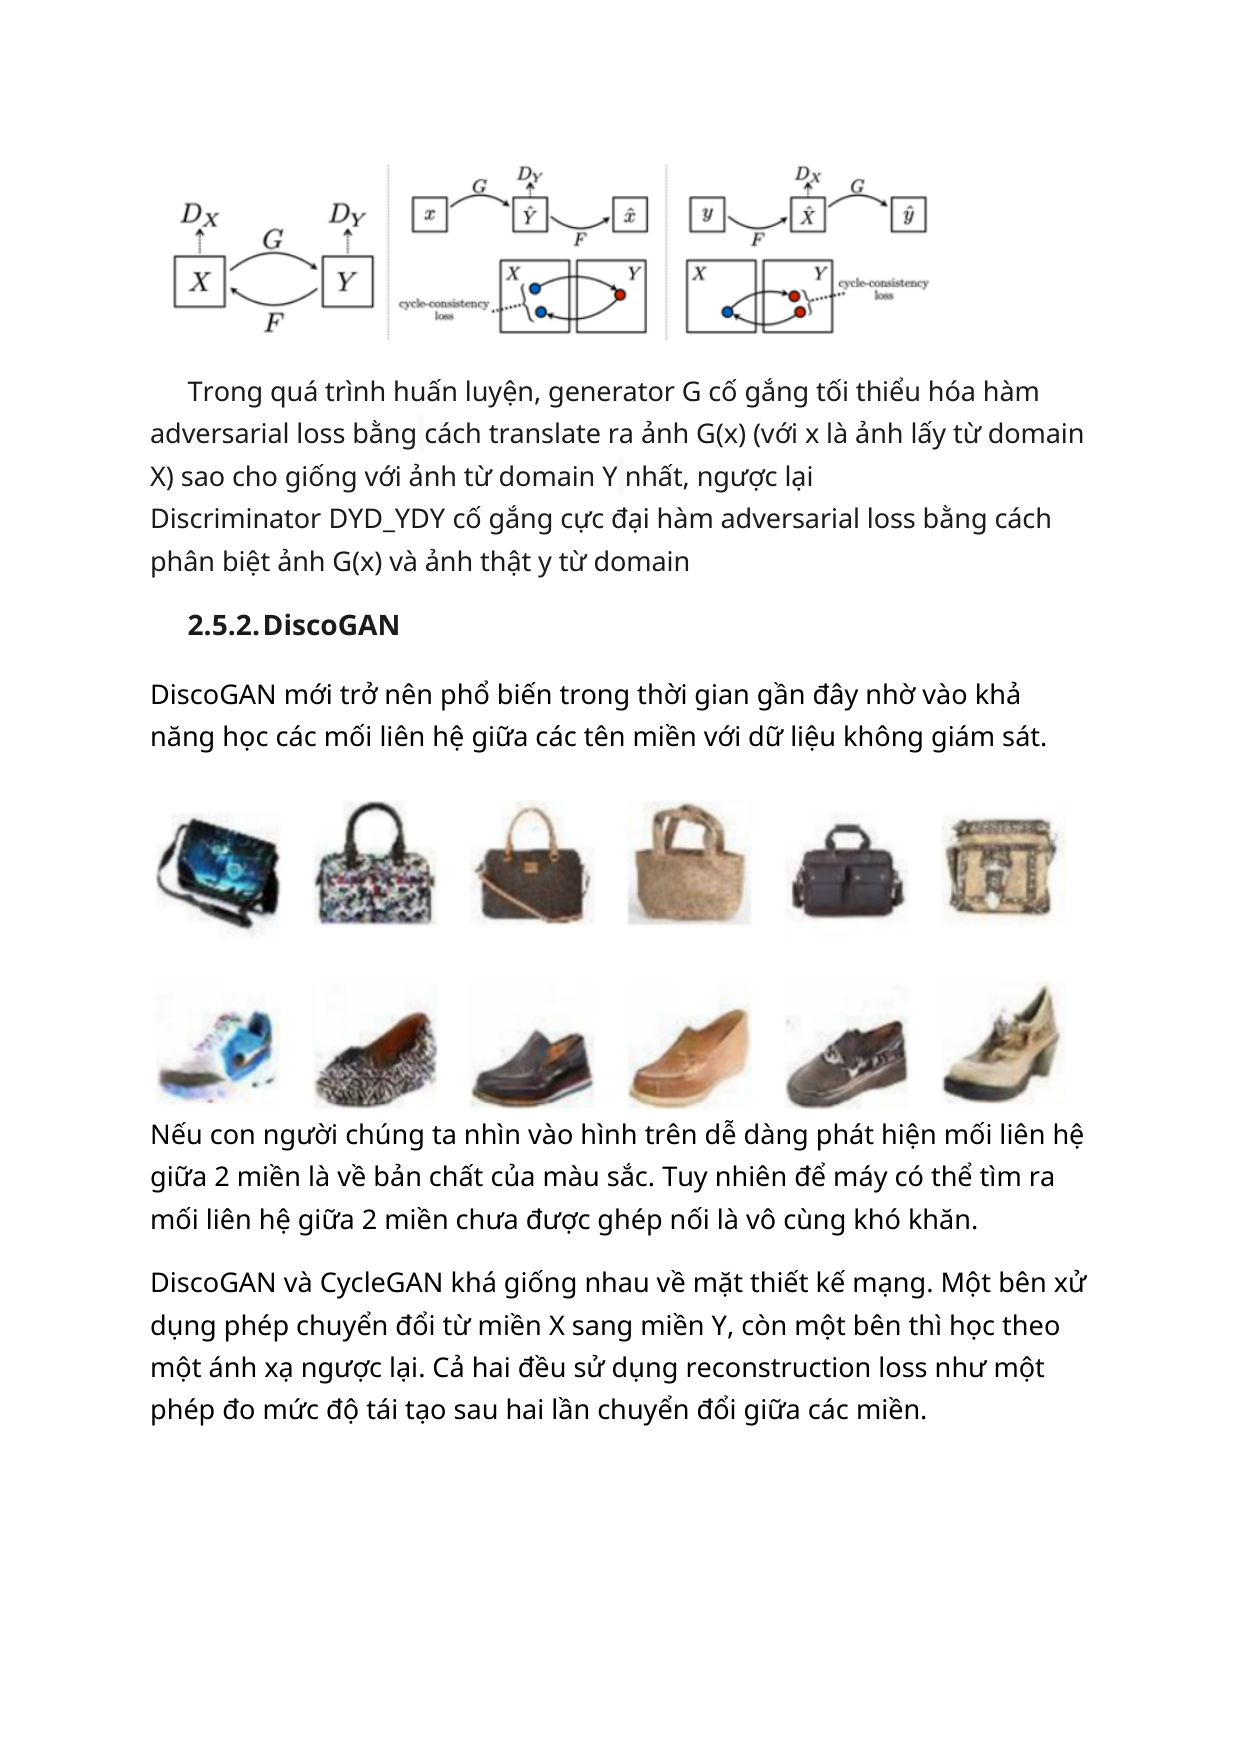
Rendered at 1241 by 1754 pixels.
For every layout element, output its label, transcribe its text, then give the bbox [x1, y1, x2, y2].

text DiscoGAN mới trở nên phổ biến trong thời gian gần đây nhờ vào khả năng học các mối liên hệ giữa các tên miền với dữ liệu không giám sát. [150, 675, 1090, 754]
list DiscoGAN [187, 605, 1090, 644]
picture [150, 150, 957, 348]
picture [150, 781, 1091, 1110]
text DiscoGAN và CycleGAN khá giống nhau về mặt thiết kế mạng. Một bên xử dụng phép chuyển đổi từ miền X sang miền Y, còn một bên thì học theo một ánh xạ ngược lại. Cả hai đều sử dụng reconstruction loss như một phép đo mức độ tái tạo sau hai lần chuyển đổi giữa các miền. [150, 1263, 1090, 1428]
text Nếu con người chúng ta nhìn vào hình trên dễ dàng phát hiện mối liên hệ giữa 2 miền là về bản chất của màu sắc. Tuy nhiên để máy có thể tìm ra mối liên hệ giữa 2 miền chưa được ghép nối là vô cùng khó khăn. [150, 1110, 1090, 1237]
text Trong quá trình huấn luyện, generator G cố gắng tối thiểu hóa hàm adversarial loss bằng cách translate ra ảnh G(x) (với x là ảnh lấy từ domain X) sao cho giống với ảnh từ domain Y nhất, ngược lại Discriminator DYD_YDY​ cố gắng cực đại hàm adversarial loss bằng cách phân biệt ảnh G(x) và ảnh thật y từ domain [150, 372, 1090, 579]
